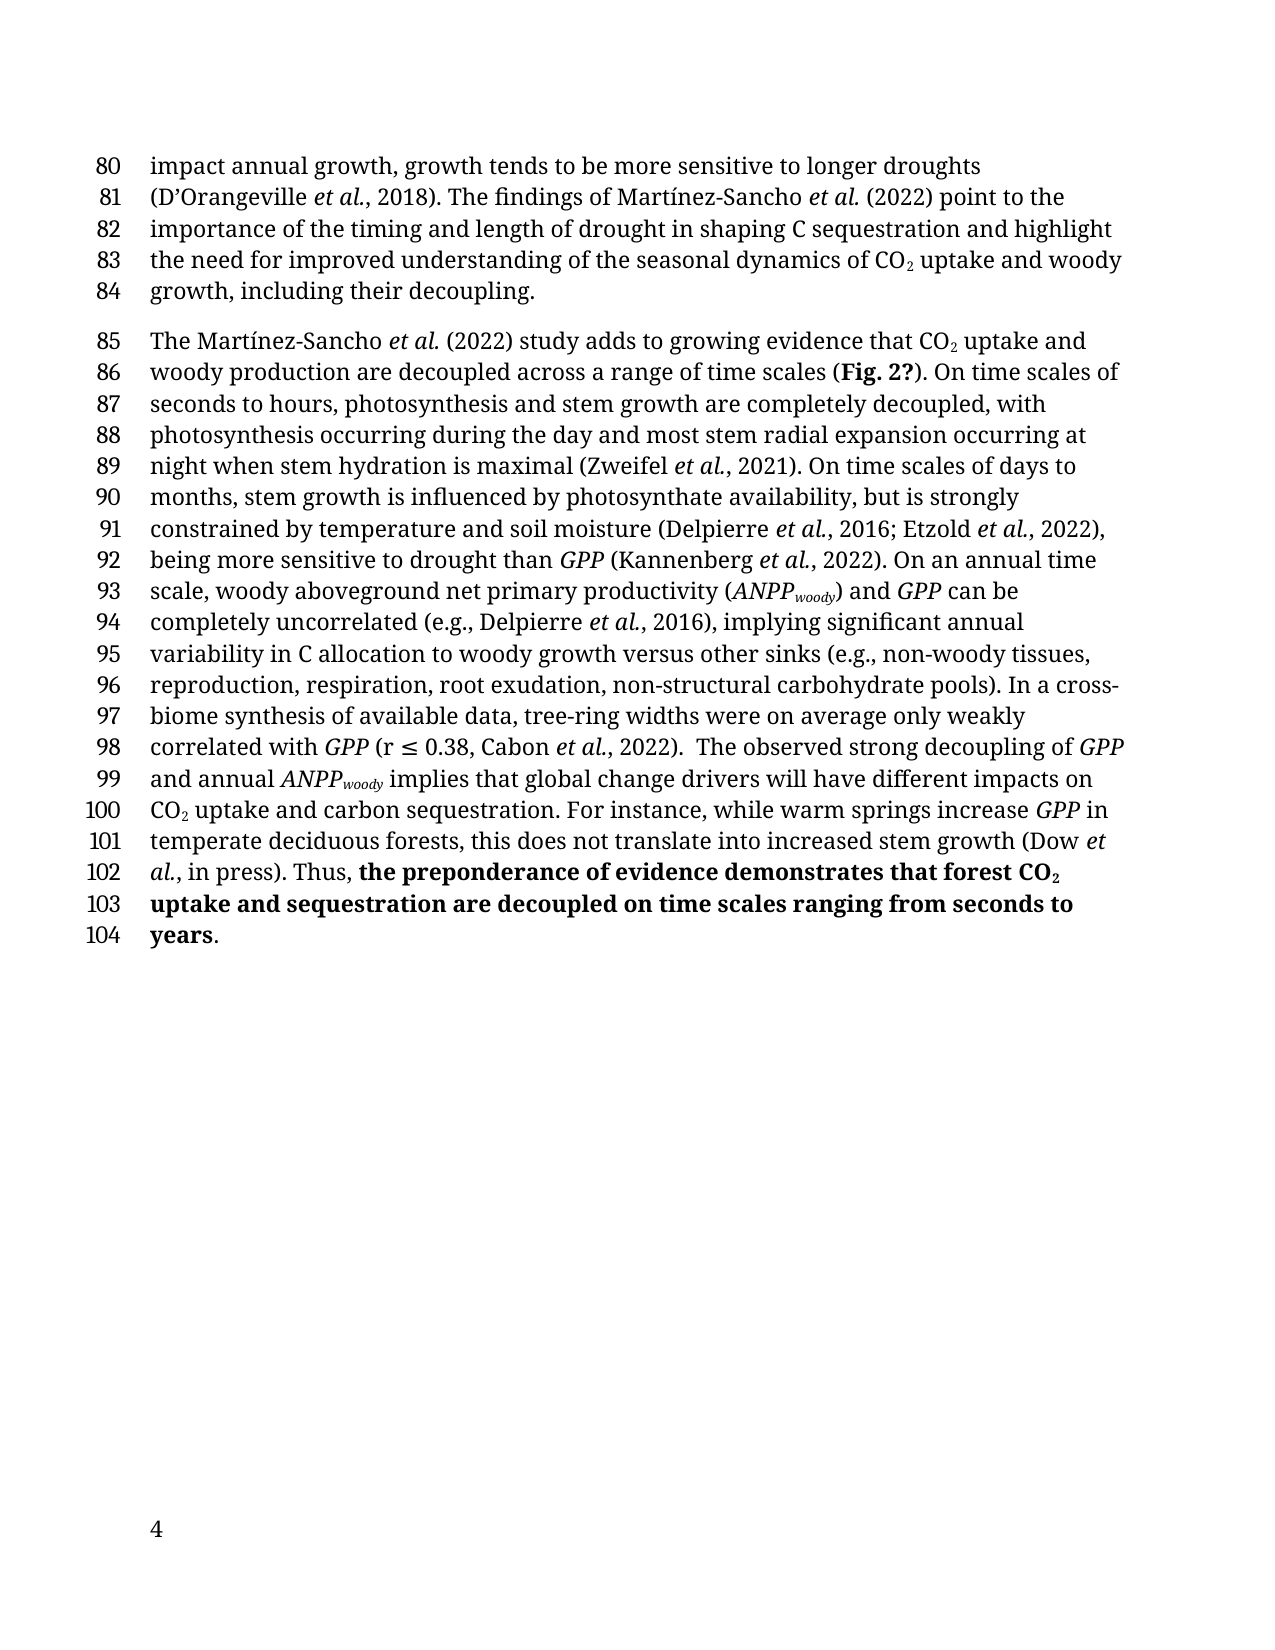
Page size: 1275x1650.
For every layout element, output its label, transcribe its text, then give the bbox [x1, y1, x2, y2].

text The Martínez-Sancho et al. (2022) study adds to growing evidence that CO2 uptake and woody production are decoupled across a range of time scales (Fig. 2?). On time scales of seconds to hours, photosynthesis and stem growth are completely decoupled, with photosynthesis occurring during the day and most stem radial expansion occurring at night when stem hydration is maximal (Zweifel et al., 2021). On time scales of days to months, stem growth is influenced by photosynthate availability, but is strongly constrained by temperature and soil moisture (Delpierre et al., 2016; Etzold et al., 2022), being more sensitive to drought than GPP (Kannenberg et al., 2022). On an annual time scale, woody aboveground net primary productivity (ANPPwoody) and GPP can be completely uncorrelated (e.g., Delpierre et al., 2016), implying significant annual variability in C allocation to woody growth versus other sinks (e.g., non-woody tissues, reproduction, respiration, root exudation, non-structural carbohydrate pools). In a cross-biome synthesis of available data, tree-ring widths were on average only weakly correlated with GPP (r ≤ 0.38, Cabon et al., 2022). The observed strong decoupling of GPP and annual ANPPwoody implies that global change drivers will have different impacts on CO2 uptake and carbon sequestration. For instance, while warm springs increase GPP in temperate deciduous forests, this does not translate into increased stem growth (Dow et al., in press). Thus, the preponderance of evidence demonstrates that forest CO2 uptake and sequestration are decoupled on time scales ranging from seconds to years. [150, 325, 1125, 950]
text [150, 150, 1125, 306]
